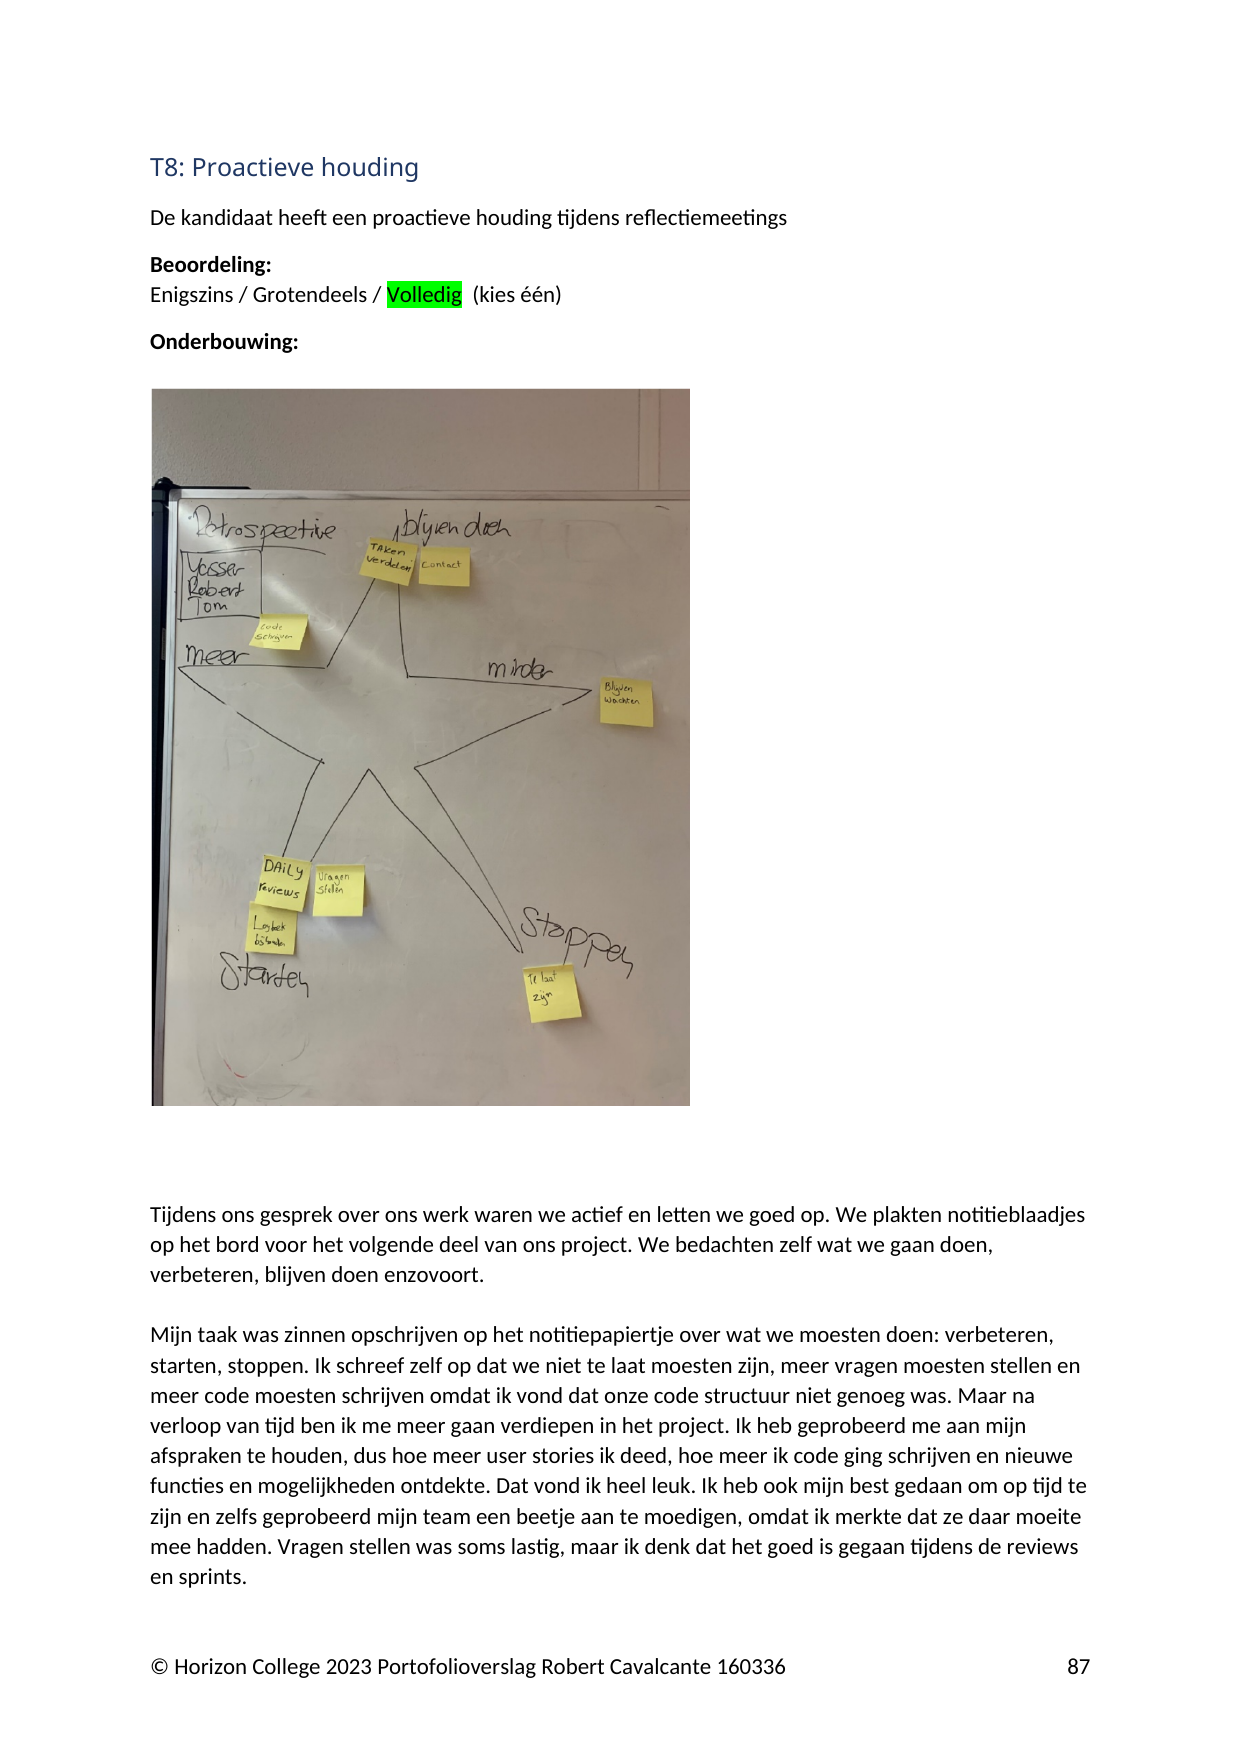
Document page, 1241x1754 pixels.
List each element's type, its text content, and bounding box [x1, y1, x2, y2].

text Enigszins / Grotendeels / Volledig (kies één) [150, 281, 387, 308]
text De kandidaat heeft een proactieve houding tijdens reflectiemeetings [150, 203, 1090, 231]
text Enigszins / Grotendeels / Volledig (kies één) [462, 281, 1090, 308]
text Beoordeling: [150, 250, 1090, 278]
picture [152, 389, 690, 1105]
text T8: Proactieve houding [150, 150, 1090, 184]
text Mijn taak was zinnen opschrijven op het notitiepapiertje over wat we moesten doen: verbeteren, starten, stoppen. Ik schreef zelf op dat we niet te laat moesten zijn, meer vragen moesten stellen en meer code moesten schrijven omdat ik vond dat onze code structuur niet genoeg was. Maar na verloop van tijd ben ik me meer gaan verdiepen in het project. Ik heb geprobeerd me aan mijn afspraken te houden, dus hoe meer user stories ik deed, hoe meer ik code ging schrijven en nieuwe functies en mogelijkheden ontdekte. Dat vond ik heel leuk. Ik heb ook mijn best gedaan om op tijd te zijn en zelfs geprobeerd mijn team een beetje aan te moedigen, omdat ik merkte dat ze daar moeite mee hadden. Vragen stellen was soms lastig, maar ik denk dat het goed is gegaan tijdens de reviews en sprints. [150, 1321, 1090, 1590]
text Tijdens ons gesprek over ons werk waren we actief en letten we goed op. We plakten notitieblaadjes op het bord voor het volgende deel van ons project. We bedachten zelf wat we gaan doen, verbeteren, blijven doen enzovoort. [150, 1200, 1090, 1288]
text Onderbouwing: [150, 327, 1090, 355]
